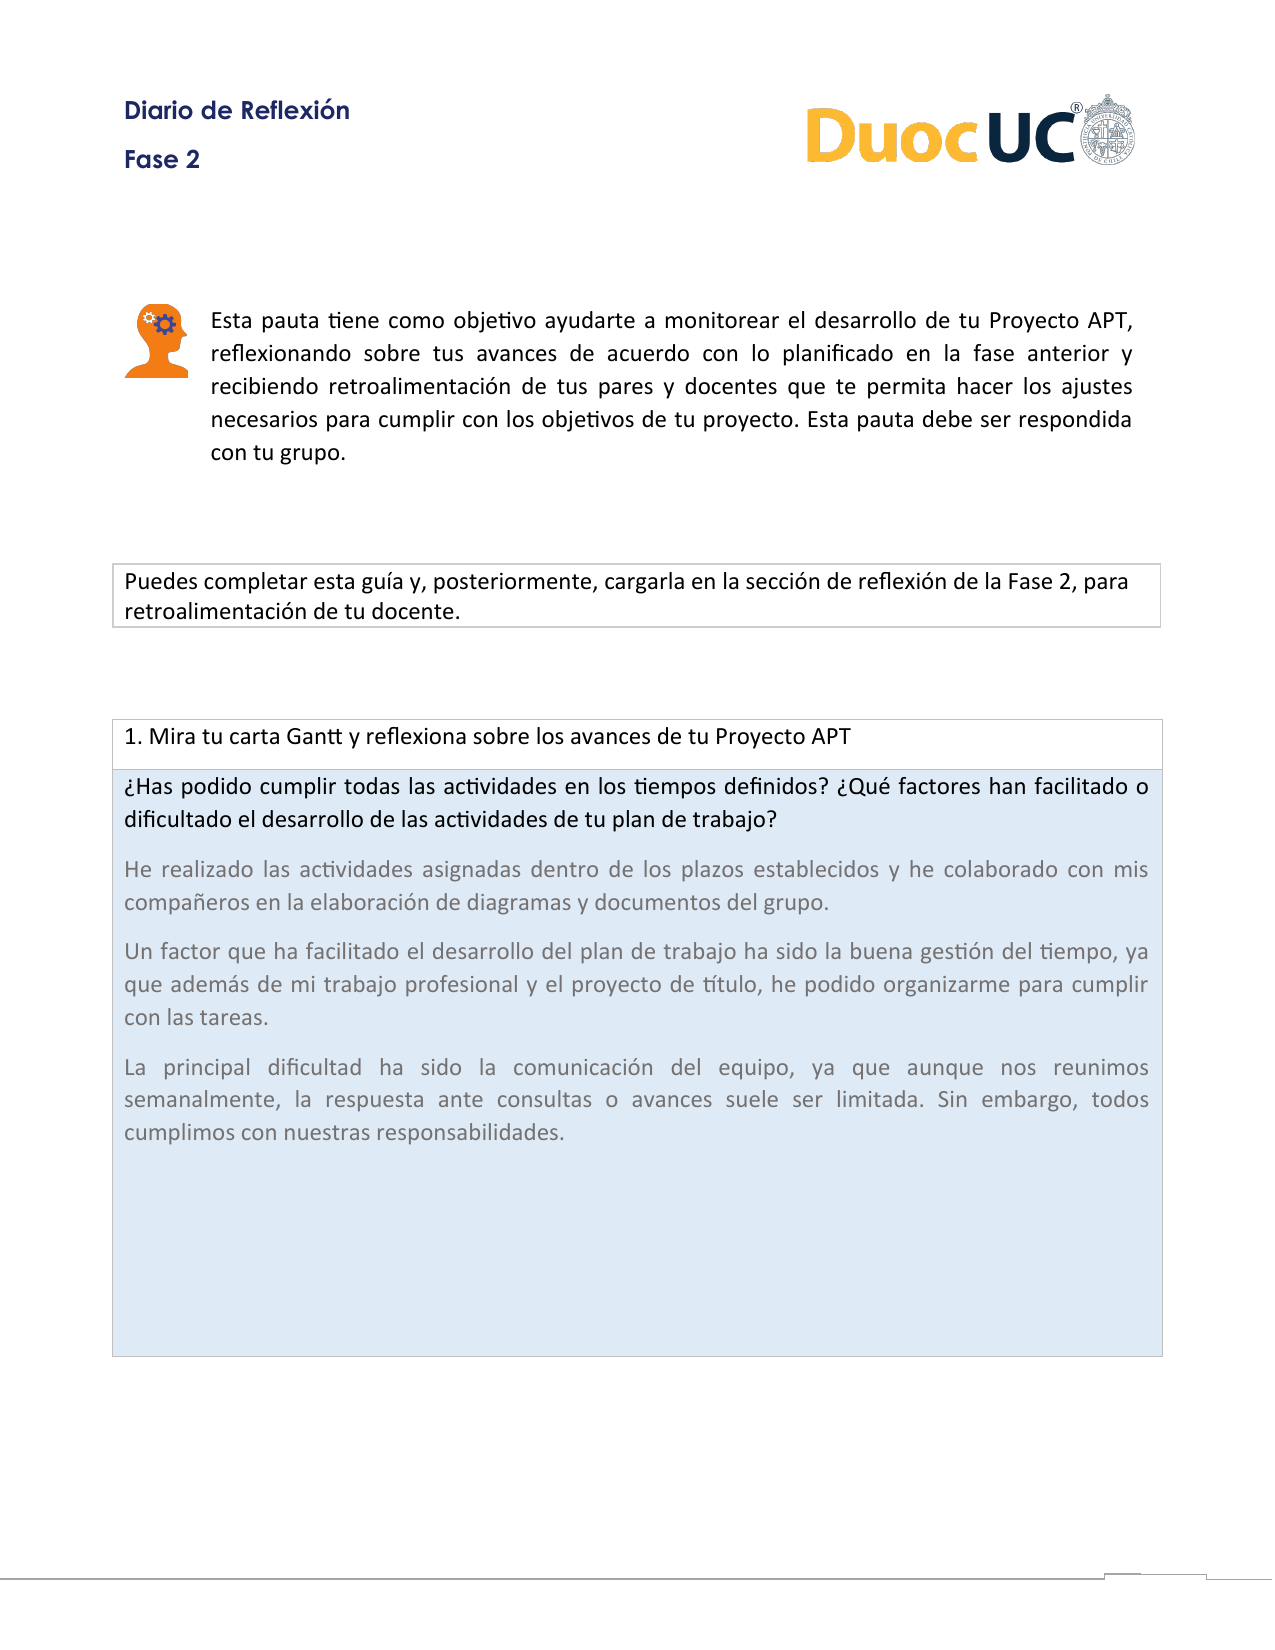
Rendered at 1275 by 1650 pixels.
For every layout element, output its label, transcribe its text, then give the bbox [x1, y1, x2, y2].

picture [123, 304, 188, 378]
table_header 1. Mira tu carta Gantt y reflexiona sobre los avances de tu Proyecto APT [113, 720, 1162, 769]
table_header Puedes completar esta guía y, posteriormente, cargarla en la sección de reflexión de la Fase 2, para retroalimentación de tu docente. [114, 565, 1160, 626]
table_header [112, 305, 199, 533]
picture [807, 94, 1135, 165]
table_header Esta pauta tiene como objetivo ayudarte a monitorear el desarrollo de tu Proyecto APT, reflexionando sobre tus avances de acuerdo con lo planificado en la fase anterior y recibiendo retroalimentación de tus pares y docentes que te permita hacer los ajustes necesarios para cumplir con los objetivos de tu proyecto. Esta pauta debe ser respondida con tu grupo. [199, 305, 1146, 533]
table_cell ¿Has podido cumplir todas las actividades en los tiempos definidos? ¿Qué factores han facilitado o dificultado el desarrollo de las actividades de tu plan de trabajo? He realizado las actividades asignadas dentro de los plazos establecidos y he colaborado con mis compañeros en la elaboración de diagramas y documentos del grupo. Un factor que ha facilitado el desarrollo del plan de trabajo ha sido la buena gestión del tiempo, ya que además de mi trabajo profesional y el proyecto de título, he podido organizarme para cumplir con las tareas. La principal dificultad ha sido la comunicación del equipo, ya que aunque nos reunimos semanalmente, la respuesta ante consultas o avances suele ser limitada. Sin embargo, todos cumplimos con nuestras responsabilidades. [113, 770, 1162, 1356]
